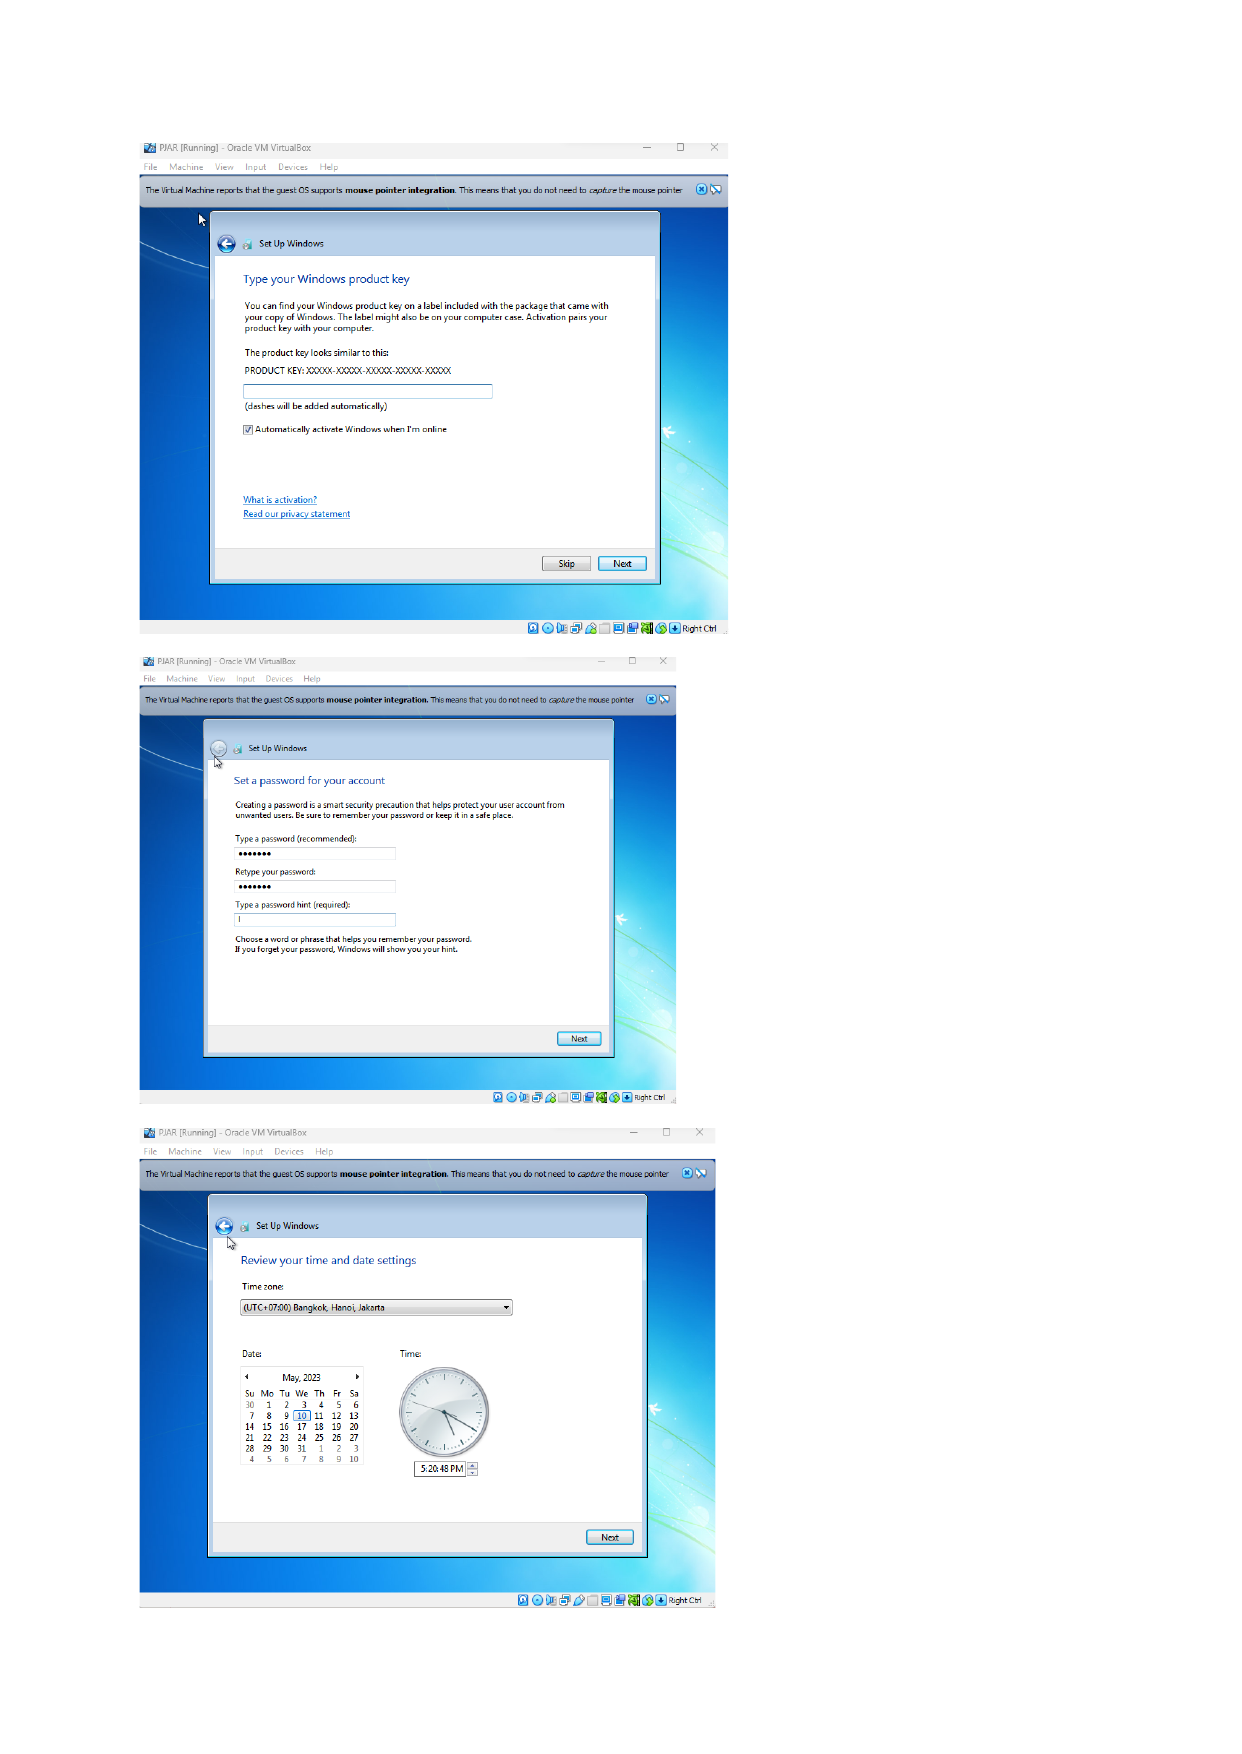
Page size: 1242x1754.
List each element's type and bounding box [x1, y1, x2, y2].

picture [139, 1128, 716, 1608]
picture [139, 143, 729, 634]
picture [139, 657, 677, 1104]
